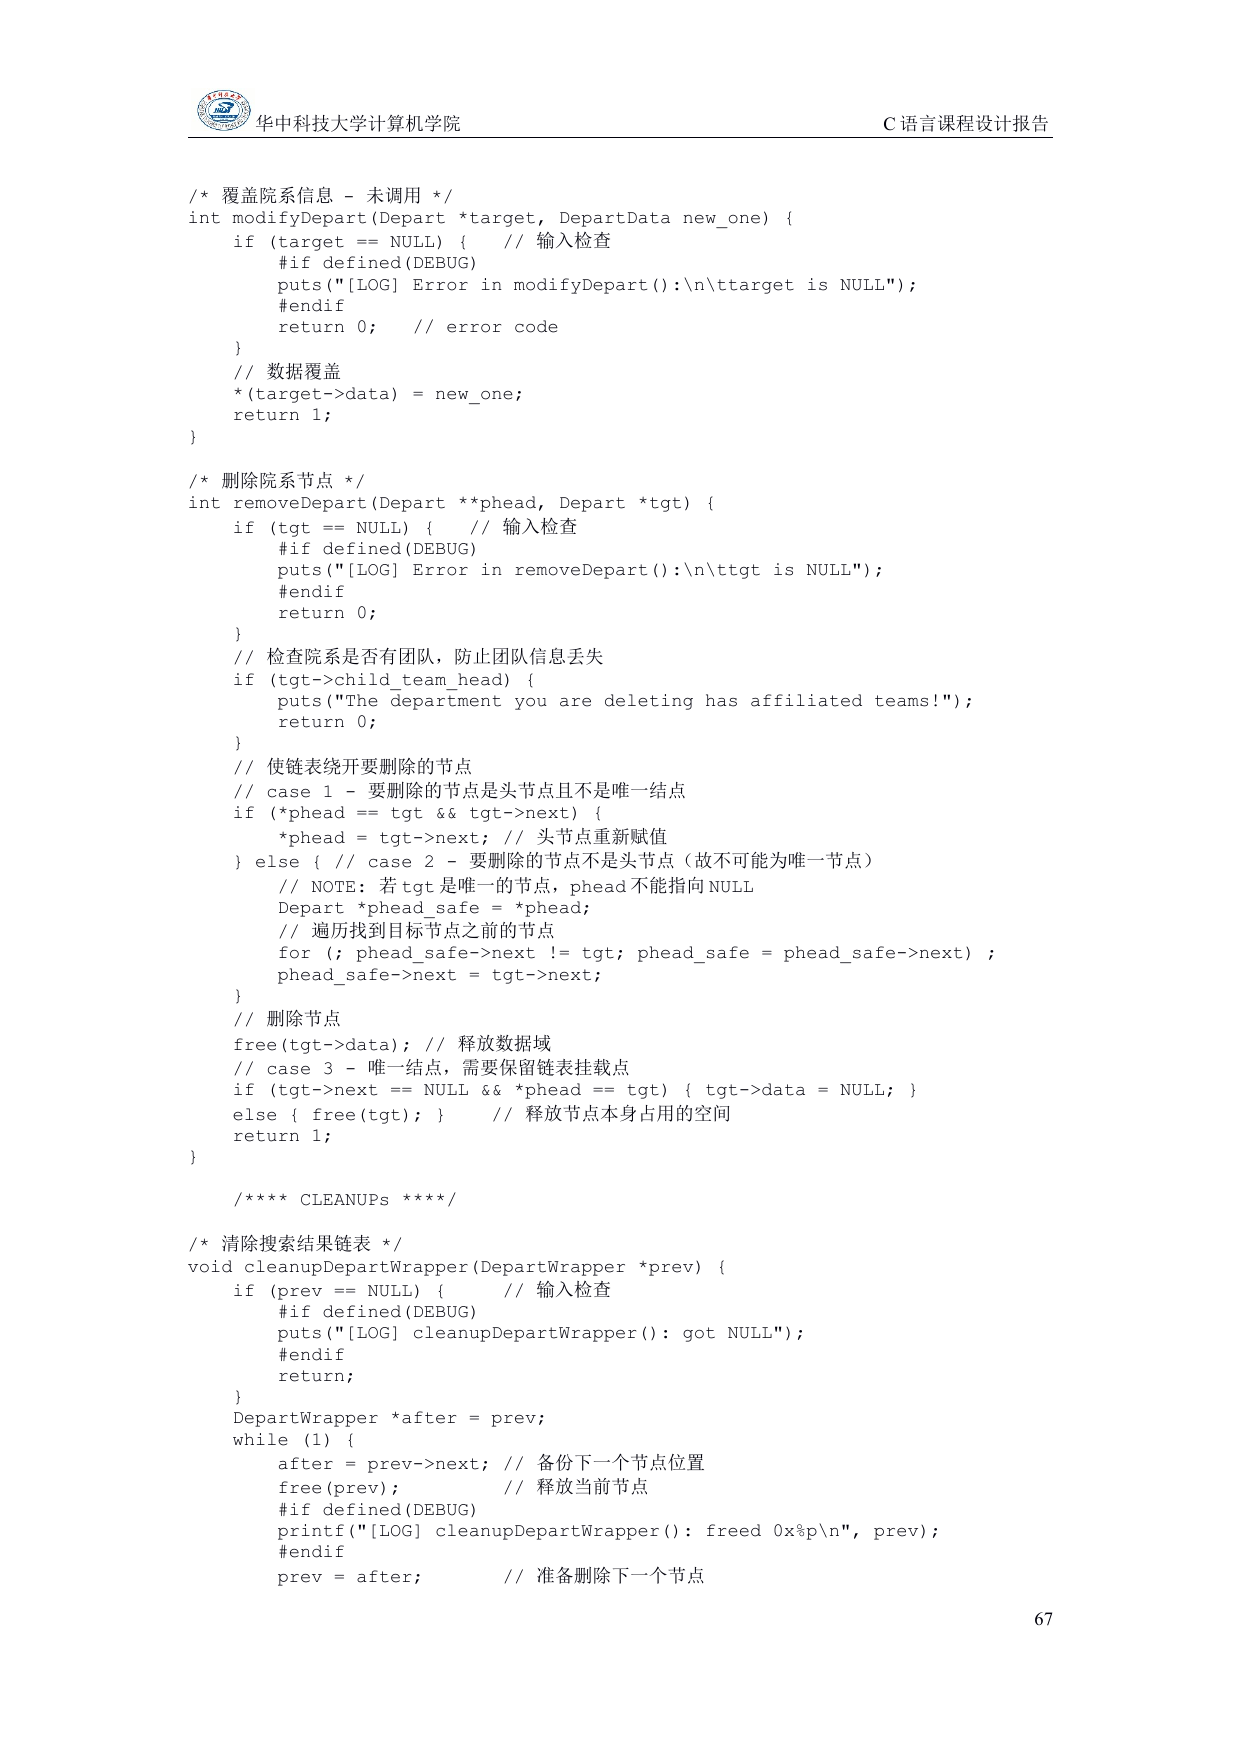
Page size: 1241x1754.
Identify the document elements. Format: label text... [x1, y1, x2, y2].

picture [191, 88, 255, 131]
text if (tgt == NULL) { // 输入检查 [187, 514, 1053, 539]
text // 删除节点 [187, 1007, 1053, 1031]
text /**** CLEANUPs ****/ [187, 1189, 1053, 1211]
text /* 删除院系节点 */ [187, 469, 1053, 493]
text } [187, 733, 1053, 754]
text *phead = tgt->next; // 头节点重新赋值 [187, 824, 1053, 849]
text } else { // case 2 - 要删除的节点不是头节点（故不可能为唯一节点） [187, 849, 1053, 873]
text // 使链表绕开要删除的节点 [187, 754, 1053, 779]
text if (prev == NULL) { // 输入检查 [187, 1278, 1053, 1302]
text // 数据覆盖 [187, 359, 1053, 384]
text // NOTE: 若tgt是唯一的节点，phead不能指向NULL [187, 873, 1053, 898]
text if (*phead == tgt && tgt->next) { [187, 803, 1053, 824]
text void cleanupDepartWrapper(DepartWrapper *prev) { [187, 1256, 1053, 1278]
text } [187, 1147, 1053, 1168]
text #if defined(DEBUG) [187, 1302, 1053, 1323]
text int modifyDepart(Depart *target, DepartData new_one) { [187, 208, 1053, 229]
text #endif [187, 581, 1053, 603]
text #if defined(DEBUG) [187, 1499, 1053, 1521]
text puts("[LOG] Error in removeDepart():\n\ttgt is NULL"); [187, 560, 1053, 581]
text return 0; [187, 712, 1053, 733]
text prev = after; // 准备删除下一个节点 [187, 1563, 1053, 1588]
text } [187, 986, 1053, 1007]
text if (tgt->child_team_head) { [187, 669, 1053, 691]
text if (tgt->next == NULL && *phead == tgt) { tgt->data = NULL; } [187, 1080, 1053, 1101]
text return 0; // error code [187, 317, 1053, 338]
text #if defined(DEBUG) [187, 253, 1053, 274]
text Depart *phead_safe = *phead; [187, 898, 1053, 919]
text // case 1 - 要删除的节点是头节点且不是唯一结点 [187, 779, 1053, 803]
text while (1) { [187, 1429, 1053, 1451]
text return 1; [187, 1126, 1053, 1147]
text DepartWrapper *after = prev; [187, 1408, 1053, 1429]
text #if defined(DEBUG) [187, 539, 1053, 560]
text } [187, 624, 1053, 645]
text } [187, 338, 1053, 359]
text after = prev->next; // 备份下一个节点位置 [187, 1451, 1053, 1475]
text return 0; [187, 603, 1053, 624]
text free(tgt->data); // 释放数据域 [187, 1031, 1053, 1056]
text /* 清除搜索结果链表 */ [187, 1232, 1053, 1256]
text free(prev); // 释放当前节点 [187, 1475, 1053, 1499]
text puts("[LOG] Error in modifyDepart():\n\ttarget is NULL"); [187, 274, 1053, 296]
text int removeDepart(Depart **phead, Depart *tgt) { [187, 493, 1053, 514]
text /* 覆盖院系信息 - 未调用 */ [187, 183, 1053, 208]
text return; [187, 1366, 1053, 1387]
text } [187, 1387, 1053, 1408]
text *(target->data) = new_one; [187, 384, 1053, 405]
text for (; phead_safe->next != tgt; phead_safe = phead_safe->next) ; [187, 943, 1053, 964]
text return 1; [187, 405, 1053, 426]
text #endif [187, 296, 1053, 317]
text if (target == NULL) { // 输入检查 [187, 229, 1053, 253]
text } [187, 426, 1053, 448]
text phead_safe->next = tgt->next; [187, 964, 1053, 986]
text #endif [187, 1344, 1053, 1366]
text puts("The department you are deleting has affiliated teams!"); [187, 691, 1053, 712]
text puts("[LOG] cleanupDepartWrapper(): got NULL"); [187, 1323, 1053, 1344]
text // case 3 - 唯一结点，需要保留链表挂载点 [187, 1056, 1053, 1080]
text #endif [187, 1542, 1053, 1563]
text else { free(tgt); } // 释放节点本身占用的空间 [187, 1101, 1053, 1126]
text printf("[LOG] cleanupDepartWrapper(): freed 0x%p\n", prev); [187, 1521, 1053, 1542]
text // 检查院系是否有团队，防止团队信息丢失 [187, 645, 1053, 669]
text // 遍历找到目标节点之前的节点 [187, 919, 1053, 943]
